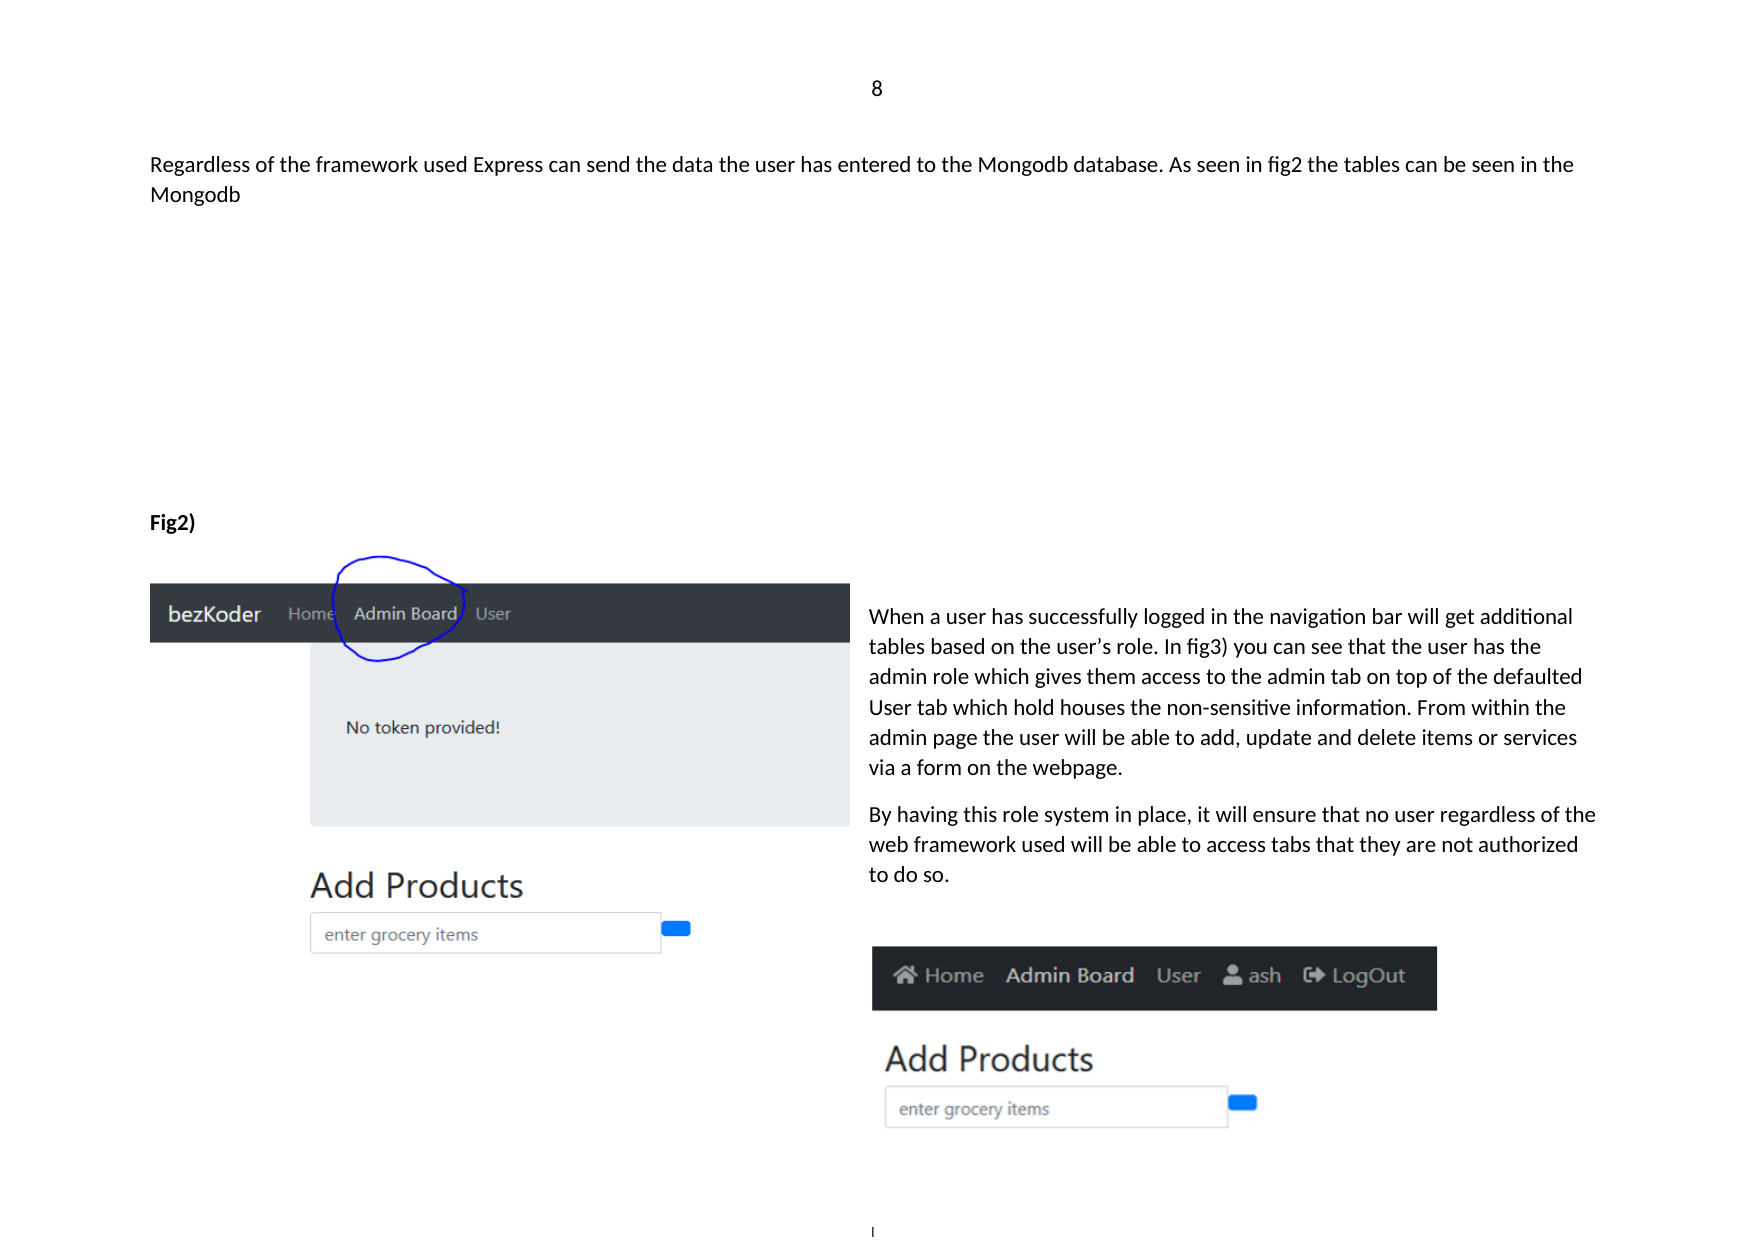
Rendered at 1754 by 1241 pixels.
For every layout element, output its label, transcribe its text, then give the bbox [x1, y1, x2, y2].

text Regardless of the framework used Express can send the data the user has entered to the Mongodb database. As seen in fig2 the tables can be seen in the Mongodb [150, 150, 1604, 208]
text When a user has successfully logged in the navigation bar will get additional tables based on the user’s role. In fig3) you can see that the user has the admin role which gives them access to the admin tab on top of the defaulted User tab which hold houses the non-sensitive information. From within the admin page the user will be able to add, update and delete items or services via a form on the webpage. [849, 602, 1604, 781]
picture [150, 555, 849, 998]
picture [871, 943, 1438, 1237]
text By having this role system in place, it will ensure that no user regardless of the web framework used will be able to access tabs that they are not authorized to do so. [849, 800, 1604, 888]
text Fig2) [150, 508, 1604, 536]
